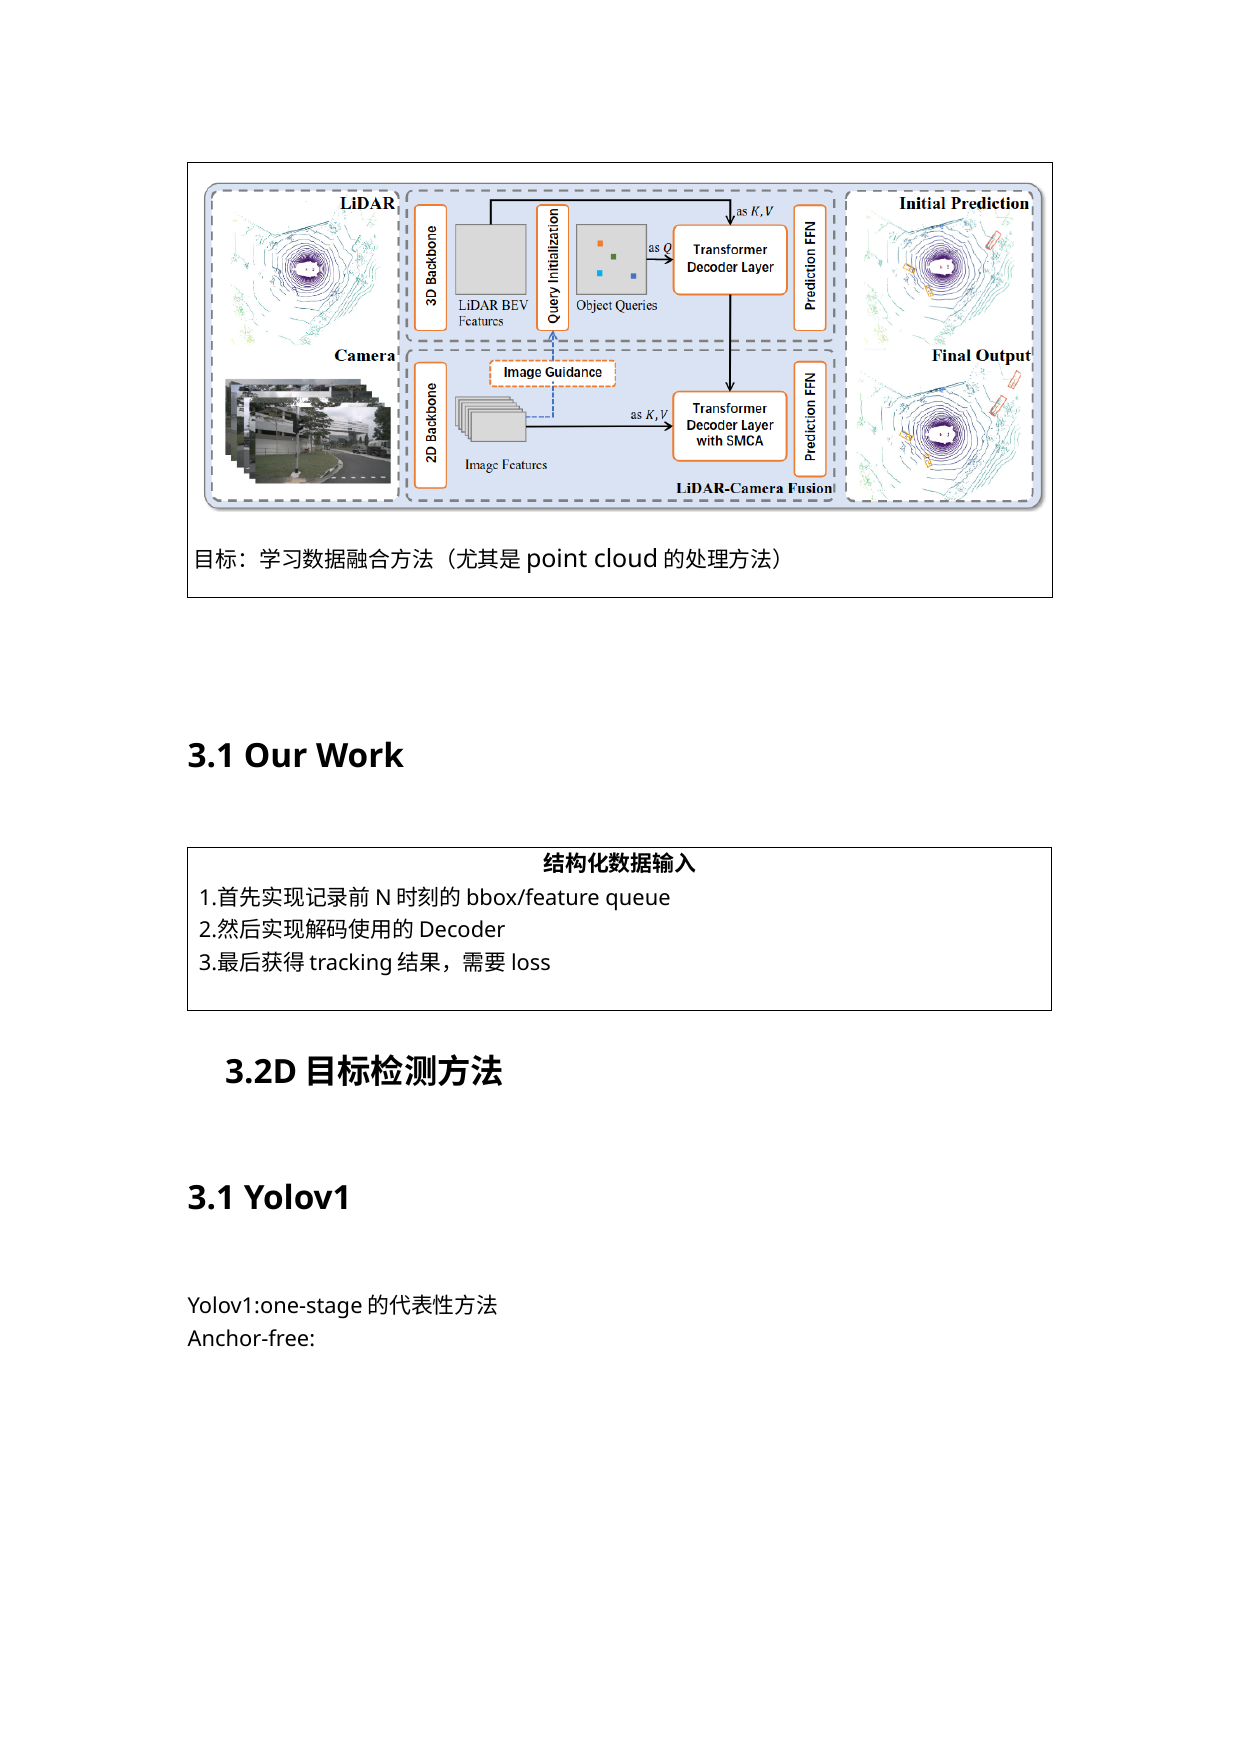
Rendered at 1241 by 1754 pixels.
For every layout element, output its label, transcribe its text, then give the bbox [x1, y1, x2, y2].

subtitle 3.1 Yolov1 [187, 1164, 1053, 1229]
subtitle 3.2D目标检测方法 [225, 1038, 1053, 1103]
text Anchor-free: [187, 1321, 1053, 1354]
table_header Transfusion 目标：学习数据融合方法（尤其是point cloud的处理方法） [188, 163, 1052, 596]
text Yolov1:one-stage的代表性方法 [187, 1289, 1053, 1321]
picture [193, 168, 1047, 512]
table_header 结构化数据输入 1.首先实现记录前N时刻的bbox/feature queue 2.然后实现解码使用的Decoder 3.最后获得tracking结果，需要loss [188, 848, 1051, 1010]
subtitle 3.1 Our Work [187, 722, 1053, 787]
